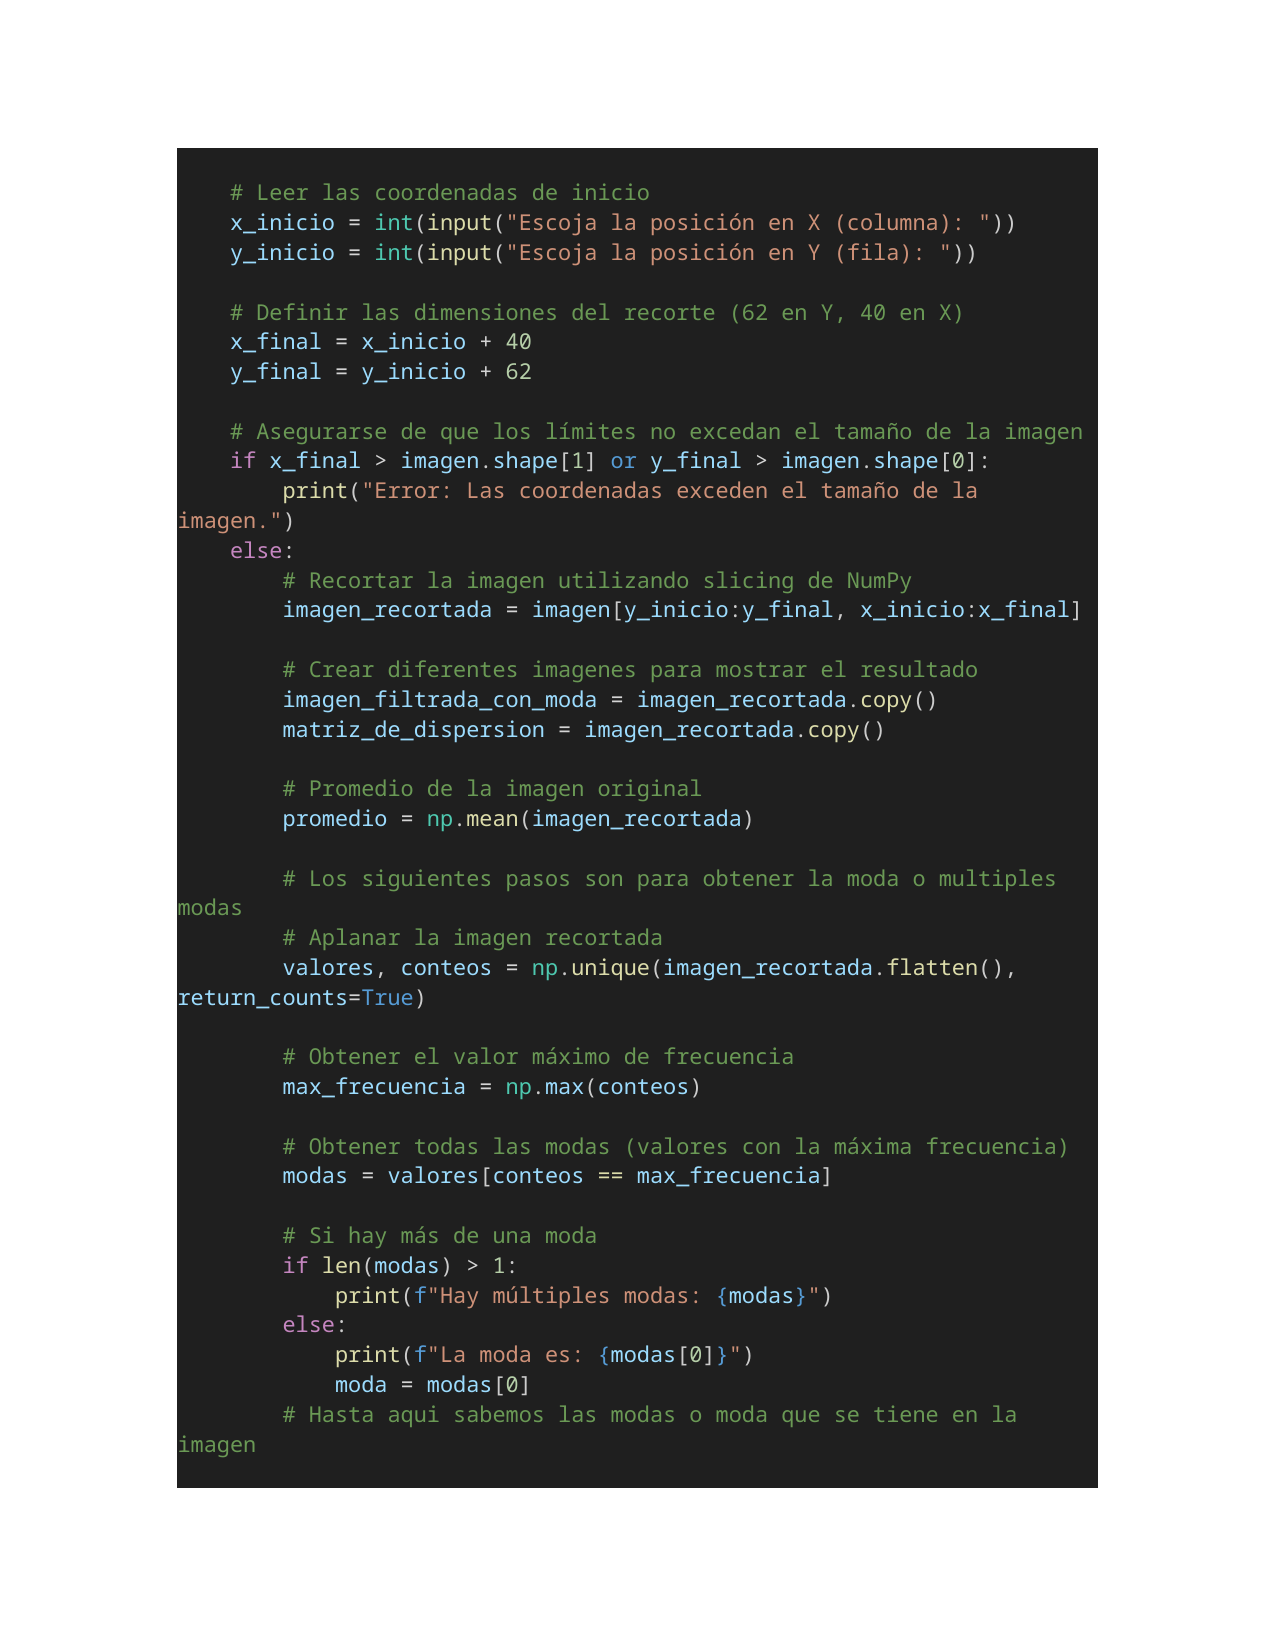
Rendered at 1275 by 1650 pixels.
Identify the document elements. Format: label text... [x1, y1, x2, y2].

text print(f"Hay múltiples modas: {modas}") [177, 1280, 1098, 1309]
text else: [177, 1309, 1098, 1339]
text # Asegurarse de que los límites no excedan el tamaño de la imagen [177, 416, 1098, 446]
text print("Error: Las coordenadas exceden el tamaño de la imagen.") [177, 475, 1098, 535]
text # Hasta aqui sabemos las modas o moda que se tiene en la imagen [177, 1399, 1098, 1458]
text else: [177, 535, 1098, 565]
text moda = modas[0] [177, 1369, 1098, 1399]
text valores, conteos = np.unique(imagen_recortada.flatten(), return_counts=True) [177, 952, 1098, 1012]
text if x_final > imagen.shape[1] or y_final > imagen.shape[0]: [177, 446, 1098, 475]
text # Aplanar la imagen recortada [177, 922, 1098, 952]
text x_inicio = int(input("Escoja la posición en X (columna): ")) [177, 207, 1098, 237]
text # Crear diferentes imagenes para mostrar el resultado [177, 654, 1098, 684]
text # Los siguientes pasos son para obtener la moda o multiples modas [177, 863, 1098, 922]
text imagen_filtrada_con_moda = imagen_recortada.copy() [177, 684, 1098, 714]
text y_final = y_inicio + 62 [177, 356, 1098, 386]
text # Obtener el valor máximo de frecuencia [177, 1041, 1098, 1071]
text print(f"La moda es: {modas[0]}") [177, 1339, 1098, 1369]
text # Leer las coordenadas de inicio [177, 177, 1098, 207]
text y_inicio = int(input("Escoja la posición en Y (fila): ")) [177, 237, 1098, 267]
text promedio = np.mean(imagen_recortada) [177, 803, 1098, 833]
text imagen_recortada = imagen[y_inicio:y_final, x_inicio:x_final] [177, 594, 1098, 624]
text if len(modas) > 1: [177, 1250, 1098, 1280]
text x_final = x_inicio + 40 [177, 326, 1098, 356]
text # Promedio de la imagen original [177, 773, 1098, 803]
text # Obtener todas las modas (valores con la máxima frecuencia) [177, 1131, 1098, 1161]
text # Recortar la imagen utilizando slicing de NumPy [177, 565, 1098, 594]
text modas = valores[conteos == max_frecuencia] [177, 1161, 1098, 1190]
text # Definir las dimensiones del recorte (62 en Y, 40 en X) [177, 297, 1098, 326]
text matriz_de_dispersion = imagen_recortada.copy() [177, 714, 1098, 743]
text # Si hay más de una moda [177, 1220, 1098, 1250]
text max_frecuencia = np.max(conteos) [177, 1071, 1098, 1101]
